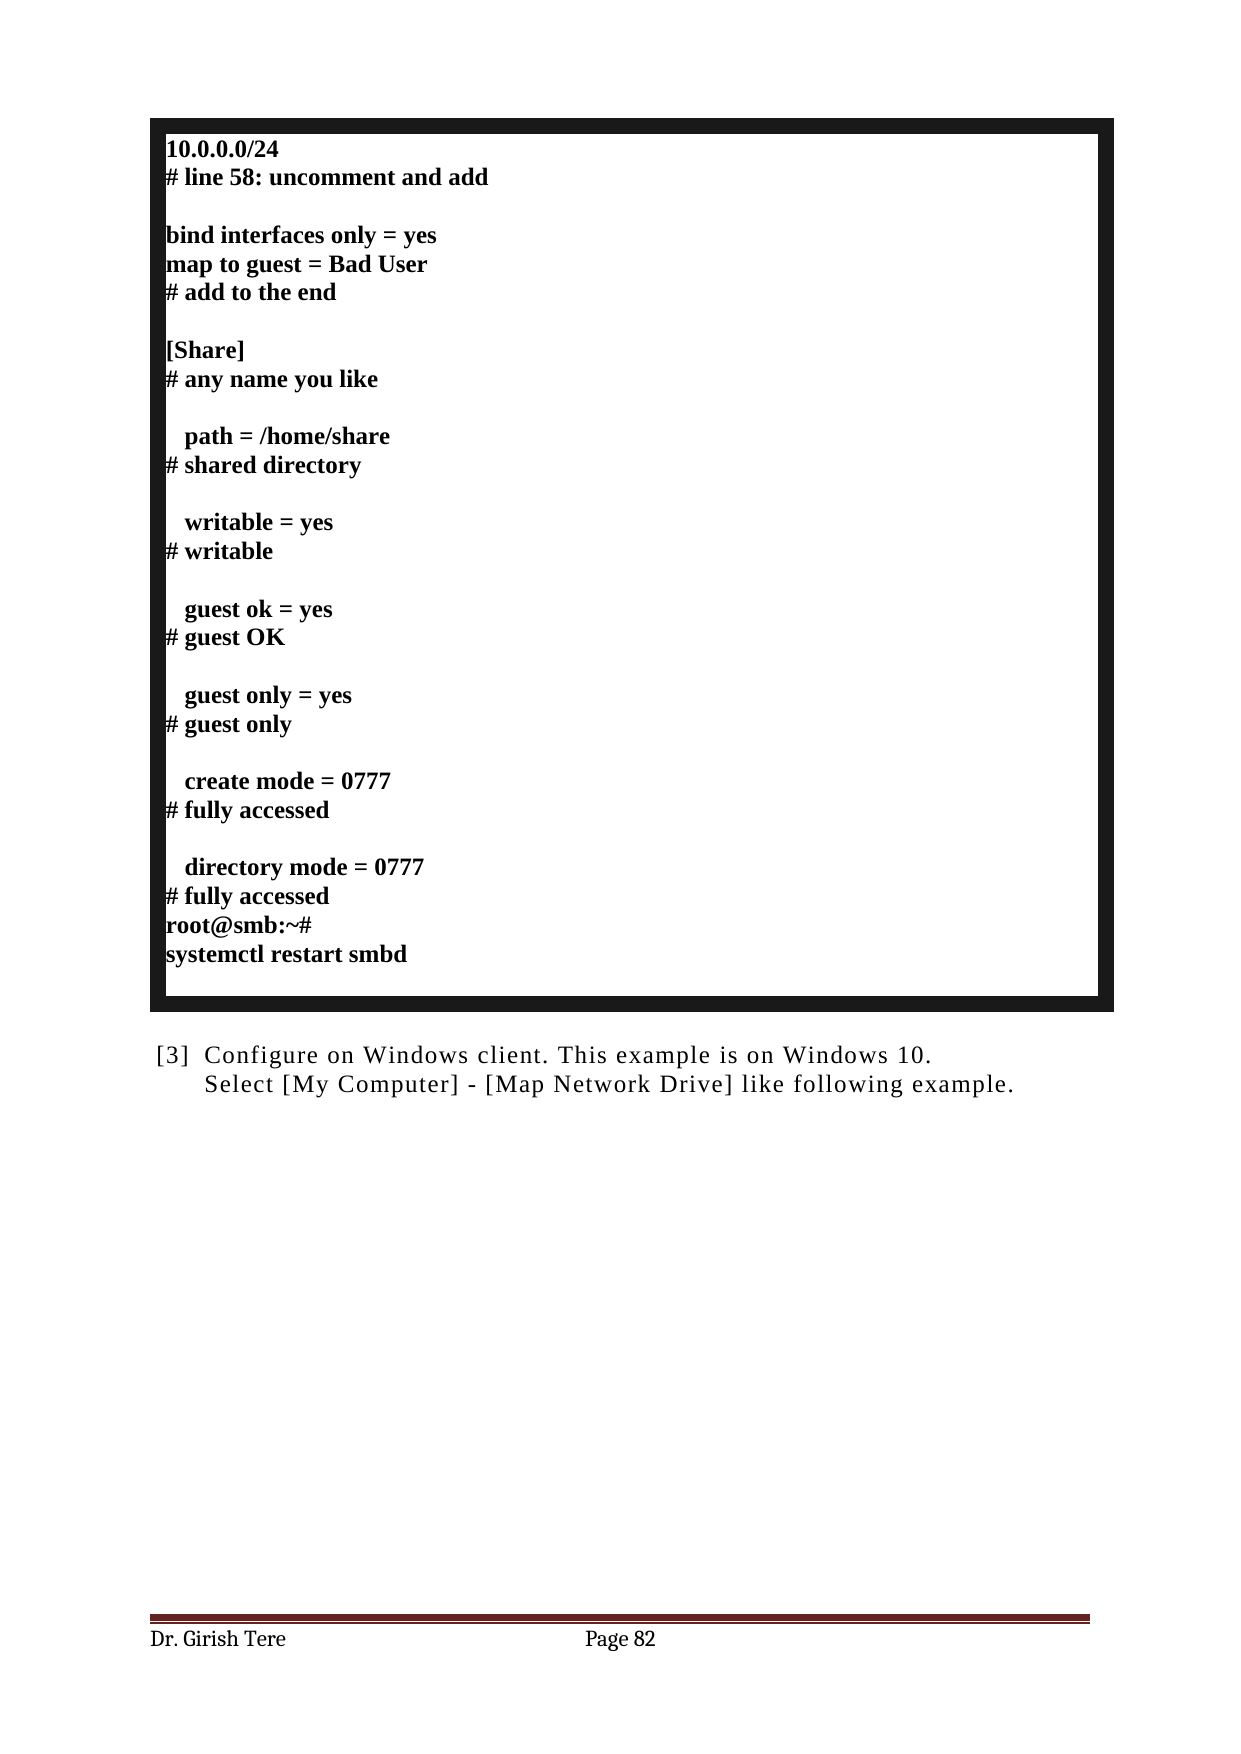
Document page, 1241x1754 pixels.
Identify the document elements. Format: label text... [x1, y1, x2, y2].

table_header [150, 118, 1114, 1012]
table_header [3] [150, 1012, 204, 1098]
